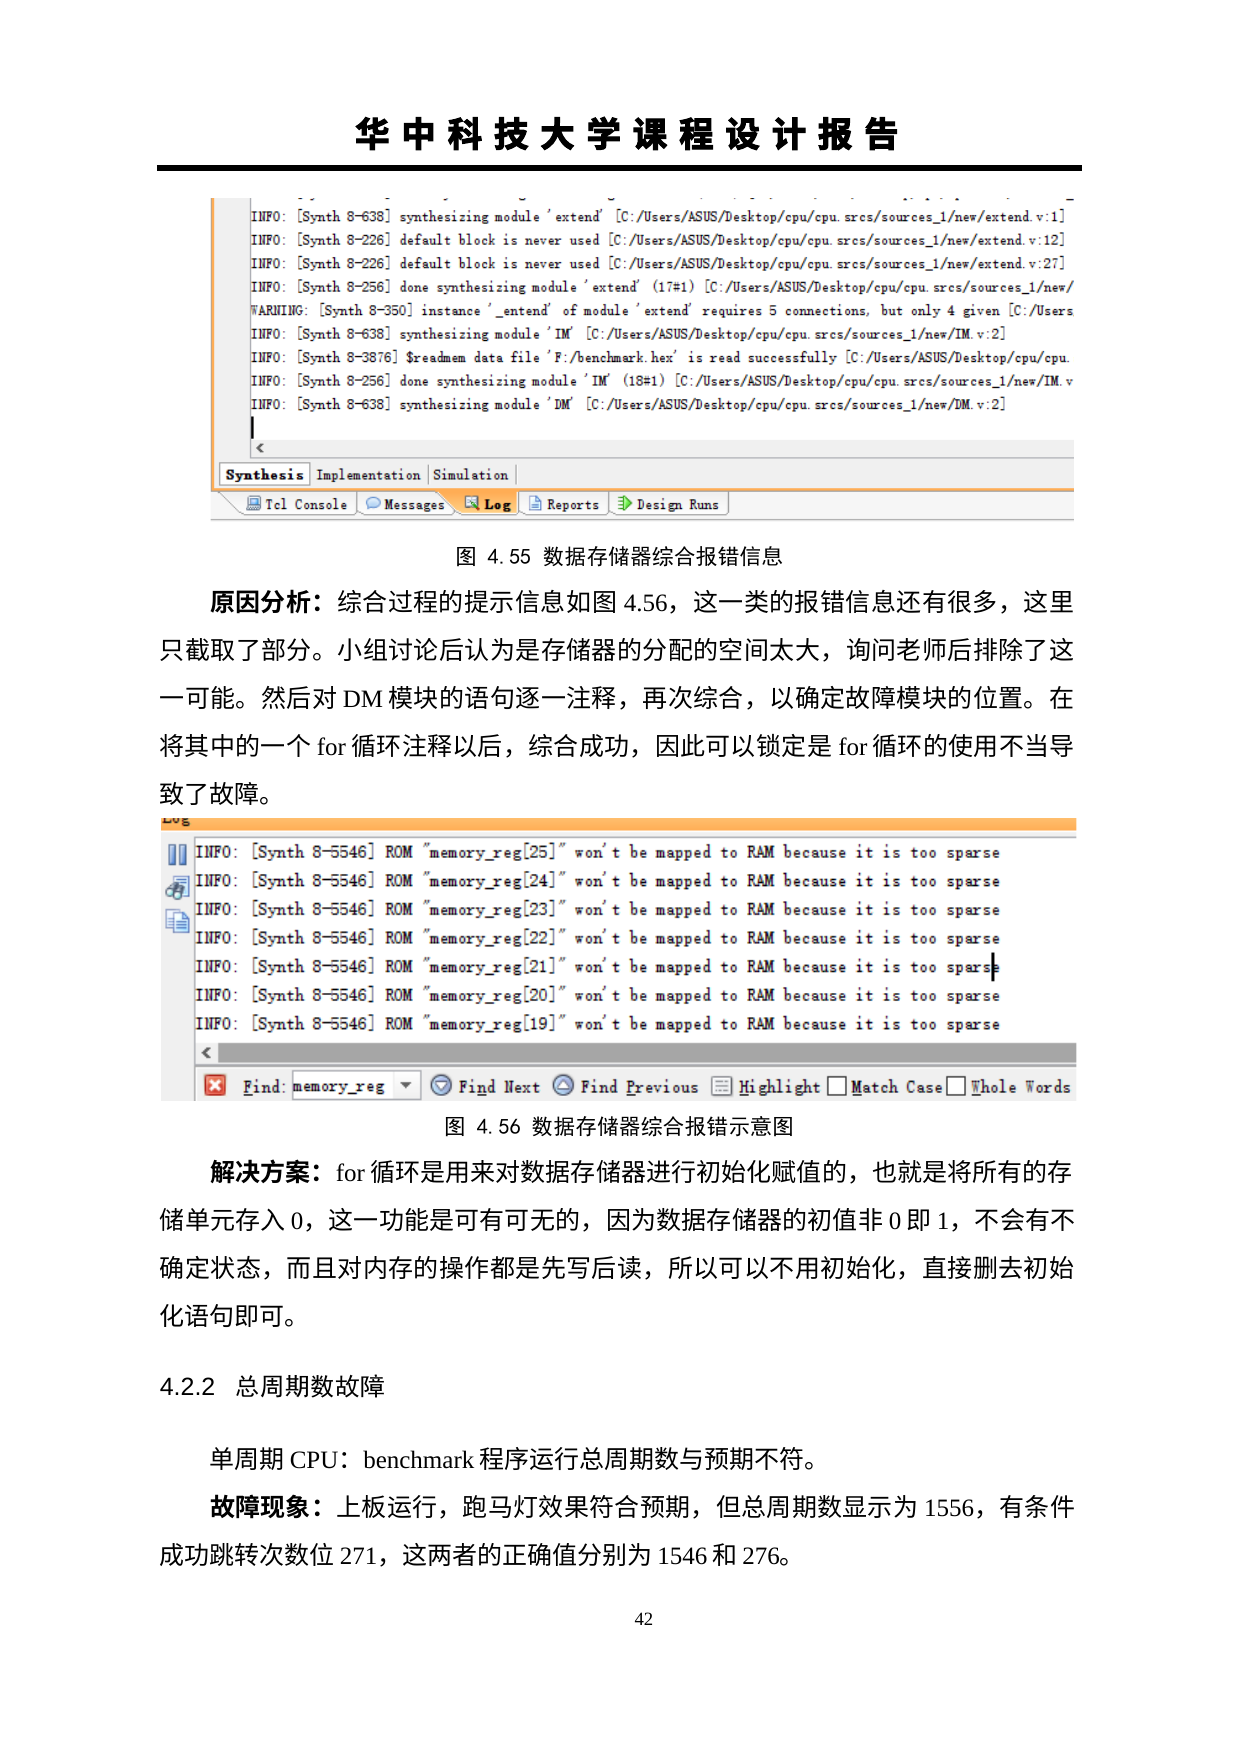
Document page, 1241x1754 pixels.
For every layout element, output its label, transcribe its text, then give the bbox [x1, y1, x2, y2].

subtitle 总周期数故障 [159, 1362, 1078, 1410]
text 解决方案：for循环是用来对数据存储器进行初始化赋值的，也就是将所有的存储单元存入0，这一功能是可有可无的，因为数据存储器的初值非0即1，不会有不确定状态，而且对内存的操作都是先写后读，所以可以不用初始化，直接删去初始化语句即可。 [159, 1147, 1075, 1338]
text 故障现象：上板运行，跑马灯效果符合预期，但总周期数显示为1556，有条件成功跳转次数位271，这两者的正确值分别为1546和276。 [159, 1482, 1075, 1577]
text 单周期CPU：benchmark程序运行总周期数与预期不符。 [159, 1434, 1075, 1482]
picture [161, 818, 1077, 1101]
picture [210, 198, 1074, 522]
